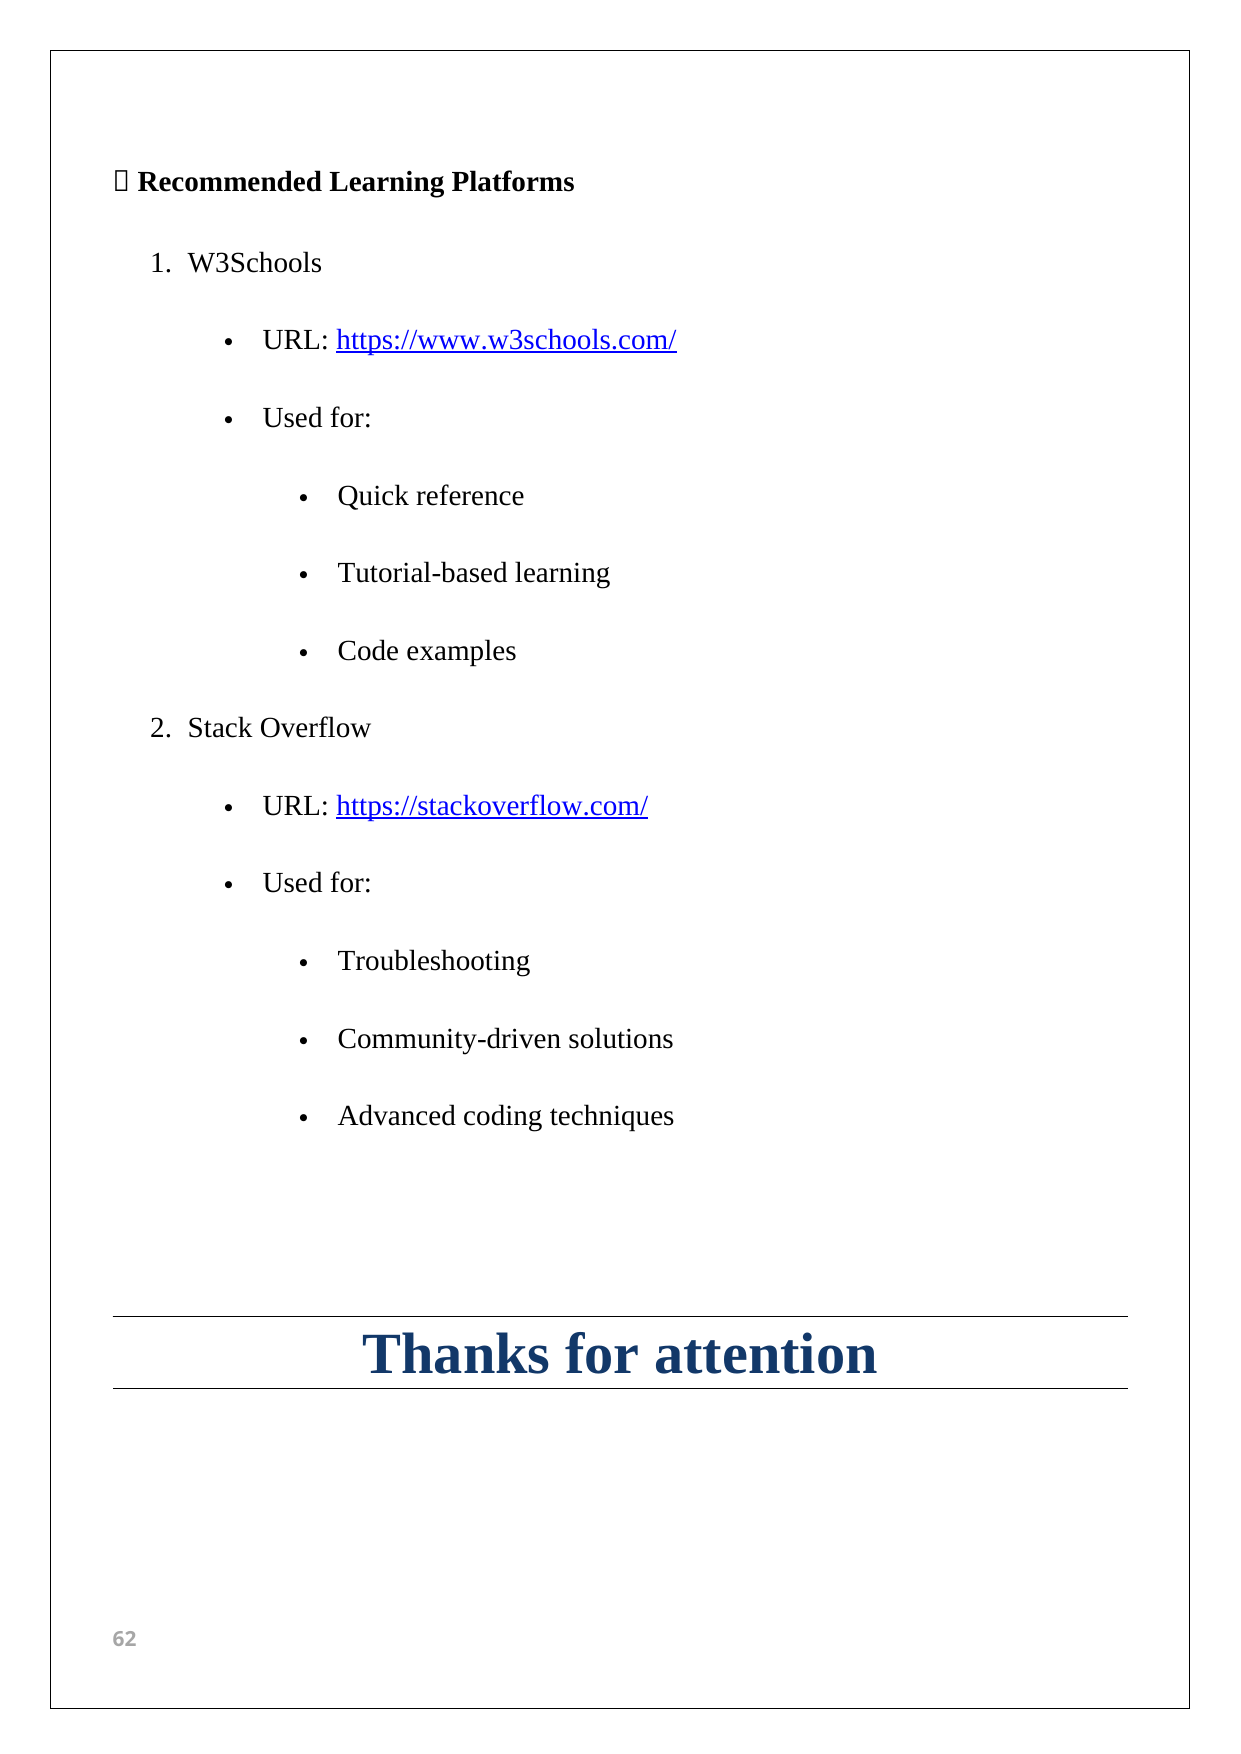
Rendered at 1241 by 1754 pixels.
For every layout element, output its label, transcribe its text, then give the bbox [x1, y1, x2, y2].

list Code examples [300, 633, 1128, 666]
list URL: https://stackoverflow.com/ [225, 788, 1128, 822]
list Quick reference [300, 478, 1128, 511]
list Used for: [225, 866, 1128, 899]
list Stack Overflow [150, 710, 1128, 744]
list URL: https://www.w3schools.com/ [225, 322, 1128, 356]
text 📝 Recommended Learning Platforms [112, 160, 1128, 200]
list Tutorial-based learning [300, 555, 1128, 589]
subtitle Thanks for attention [112, 1317, 1128, 1389]
list Used for: [225, 400, 1128, 433]
list W3Schools [150, 245, 1128, 278]
list Advanced coding techniques [300, 1098, 1128, 1132]
list Troubleshooting [300, 943, 1128, 977]
list Community-driven solutions [300, 1021, 1128, 1054]
